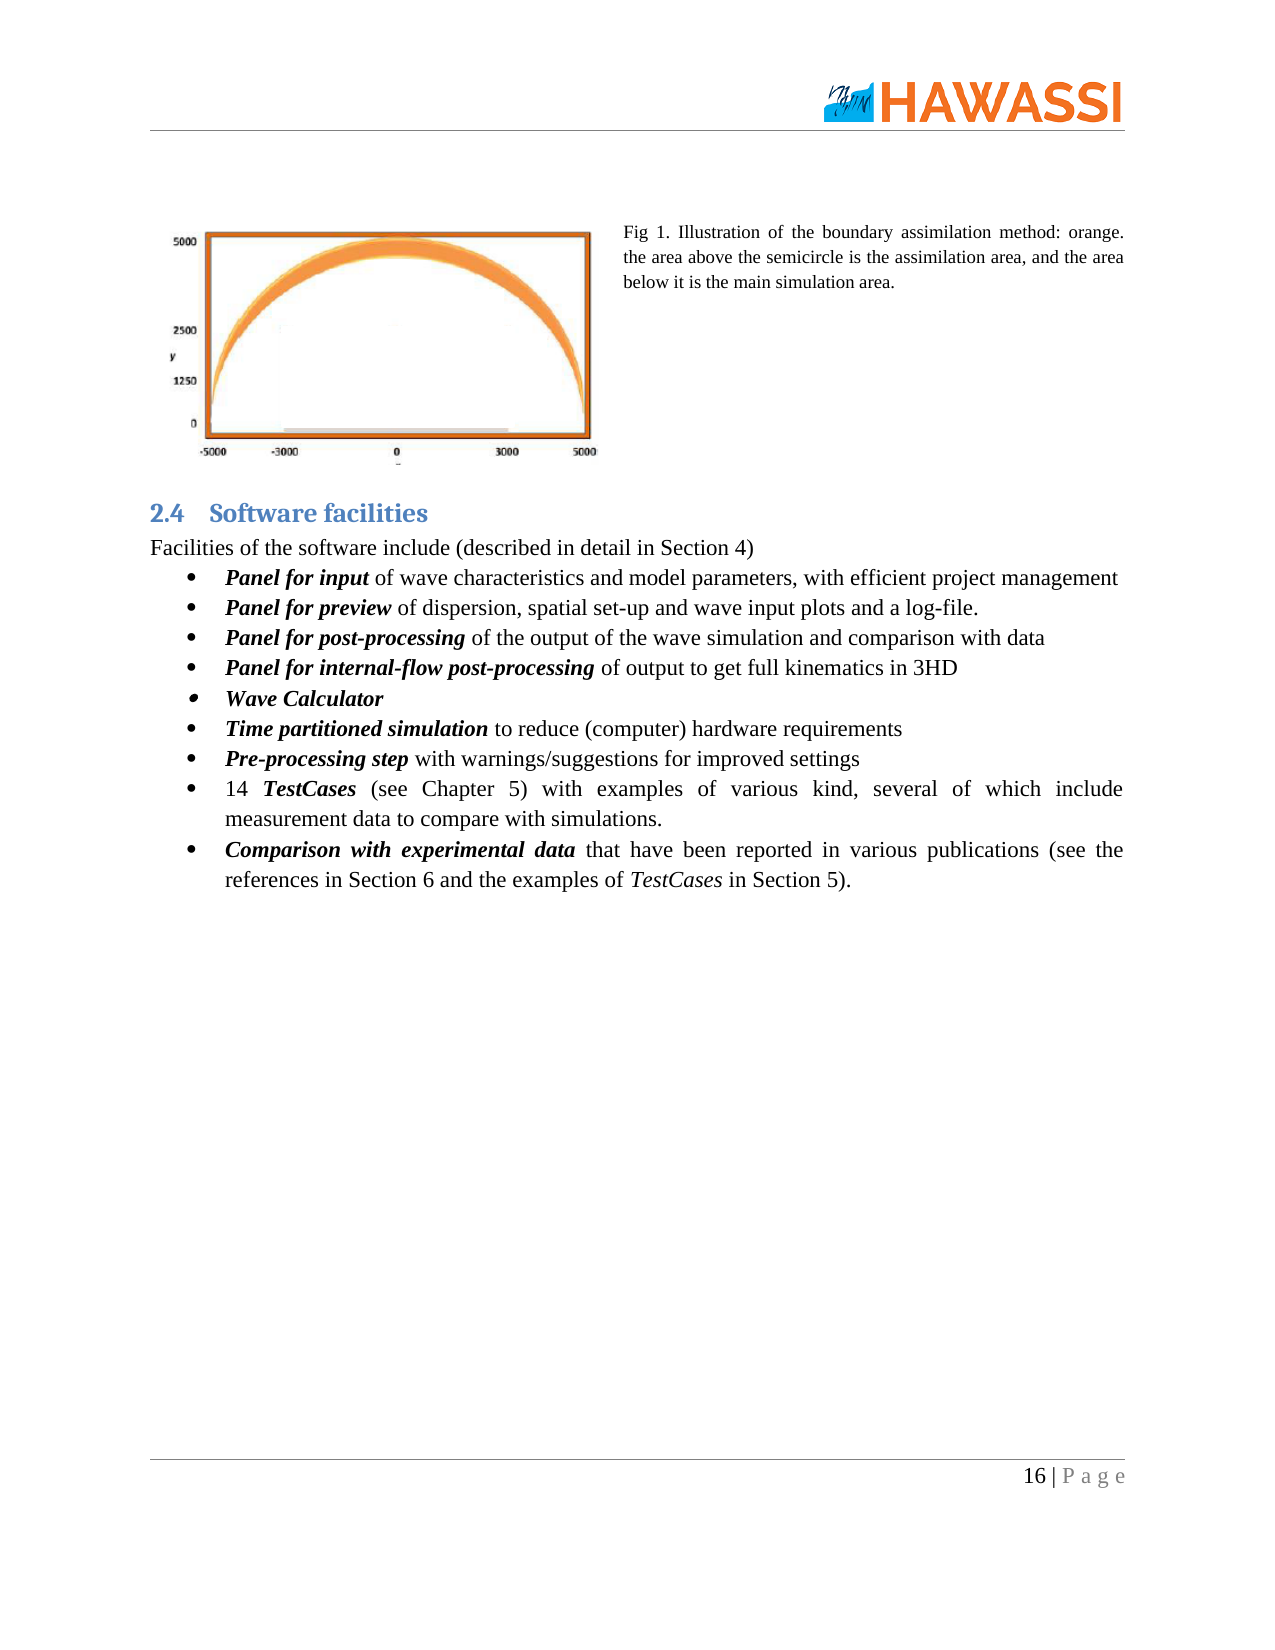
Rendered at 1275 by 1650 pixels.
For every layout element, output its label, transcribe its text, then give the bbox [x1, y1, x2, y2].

list Panel for preview of dispersion, spatial set-up and wave input plots and a log-file. [187, 594, 1125, 620]
list Comparison with experimental data that have been reported in various publications (see the references in Section 6 and the examples of TestCases in Section 5). [187, 836, 1125, 892]
list 14 TestCases (see Chapter 5) with examples of various kind, several of which include measurement data to compare with simulations. [187, 775, 1125, 832]
list Wave Calculator [187, 684, 1125, 711]
text Fig 1. Illustration of the boundary assimilation method: orange. the area above the semicircle is the assimilation area, and the area below it is the main simulation area. [150, 221, 1125, 292]
list Pre-processing step with warnings/suggestions for improved settings [187, 745, 1125, 771]
subtitle Software facilities [150, 498, 1125, 529]
picture [819, 75, 1125, 128]
list Panel for internal-flow post-processing of output to get full kinematics in 3HD [187, 654, 1125, 681]
list Panel for post-processing of the output of the wave simulation and comparison with data [187, 624, 1125, 651]
text Facilities of the software include (described in detail in Section 4) [150, 533, 1125, 560]
list Time partitioned simulation to reduce (computer) hardware requirements [187, 715, 1125, 741]
list Panel for input of wave characteristics and model parameters, with efficient project management [187, 564, 1125, 590]
